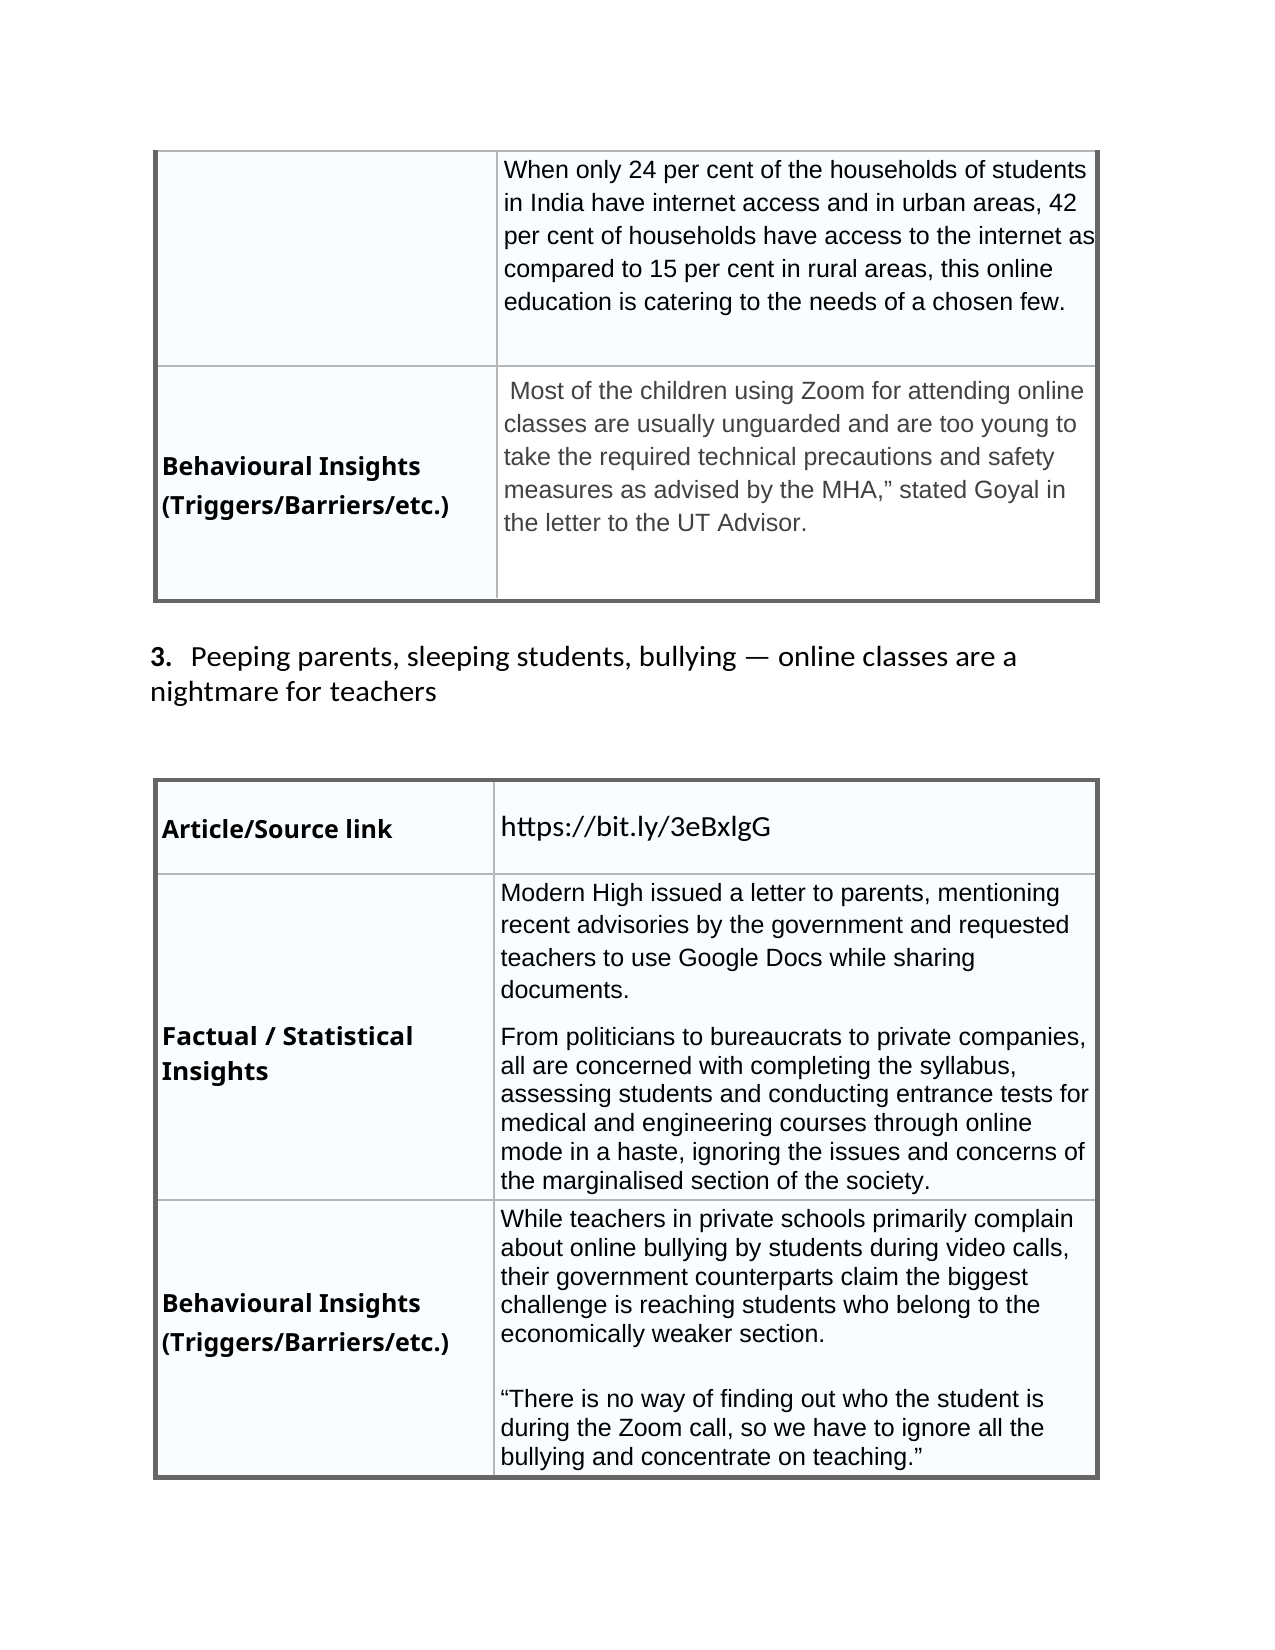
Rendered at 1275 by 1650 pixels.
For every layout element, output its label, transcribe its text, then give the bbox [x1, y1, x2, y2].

table_cell Most of the children using Zoom for attending online classes are usually unguarded and are too young to take the required technical precautions and safety measures as advised by the MHA,” stated Goyal in the letter to the UT Advisor. [498, 367, 1095, 598]
table_cell Behavioural Insights (Triggers/Barriers/etc.) [158, 367, 496, 598]
table_cell While teachers in private schools primarily complain about online bullying by students during video calls, their government counterparts claim the biggest challenge is reaching students who belong to the economically weaker section. “There is no way of finding out who the student is during the Zoom call, so we have to ignore all the bullying and concentrate on teaching.” [495, 1201, 1095, 1475]
table_header https://bit.ly/3eBxlgG [495, 782, 1095, 873]
table_header When only 24 per cent of the households of students in India have internet access and in urban areas, 42 per cent of households have access to the internet as compared to 15 per cent in rural areas, this online education is catering to the needs of a chosen few. [498, 152, 1095, 365]
table_cell Modern High issued a letter to parents, mentioning recent advisories by the government and requested teachers to use Google Docs while sharing documents. From politicians to bureaucrats to private companies, all are concerned with completing the syllabus, assessing students and conducting entrance tests for medical and engineering courses through online mode in a haste, ignoring the issues and concerns of the marginalised section of the society. [495, 875, 1095, 1199]
table_cell Factual / Statistical Insights [158, 875, 493, 1199]
table_header Article/Source link [158, 782, 493, 873]
table_header [158, 152, 496, 365]
list Peeping parents, sleeping students, bullying — online classes are a nightmare for teachers [150, 638, 1124, 709]
table_cell Behavioural Insights (Triggers/Barriers/etc.) [158, 1201, 493, 1475]
